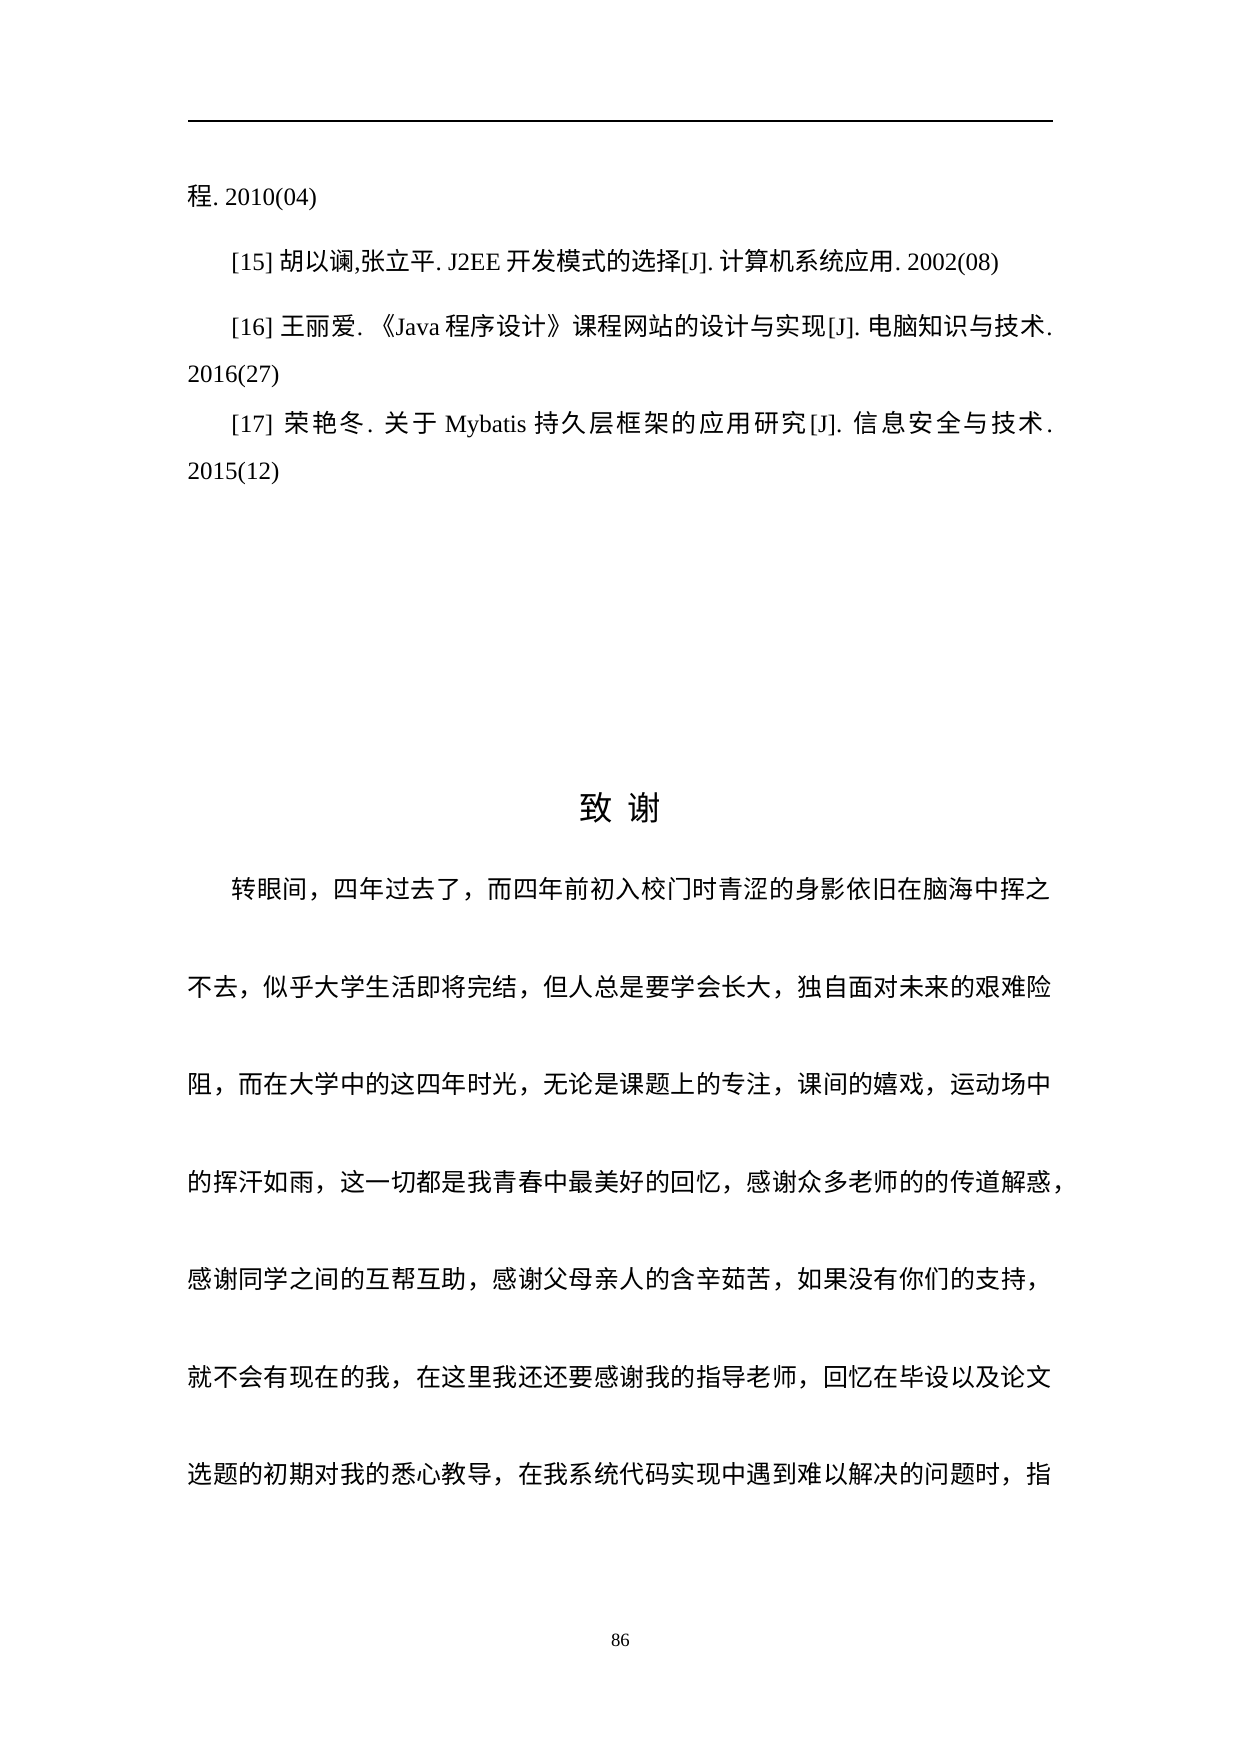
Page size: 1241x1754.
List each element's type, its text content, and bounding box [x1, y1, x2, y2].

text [187, 162, 1053, 227]
text [17] 荣艳冬. 关于Mybatis持久层框架的应用研究[J]. 信息安全与技术. 2015(12) [187, 389, 1053, 487]
text [16] 王丽爱. 《Java程序设计》课程网站的设计与实现[J]. 电脑知识与技术. 2016(27) [187, 292, 1053, 389]
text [187, 855, 1053, 1505]
text [15] 胡以谰,张立平. J2EE开发模式的选择[J]. 计算机系统应用. 2002(08) [187, 227, 1053, 292]
subtitle 致 谢 [187, 774, 1053, 839]
